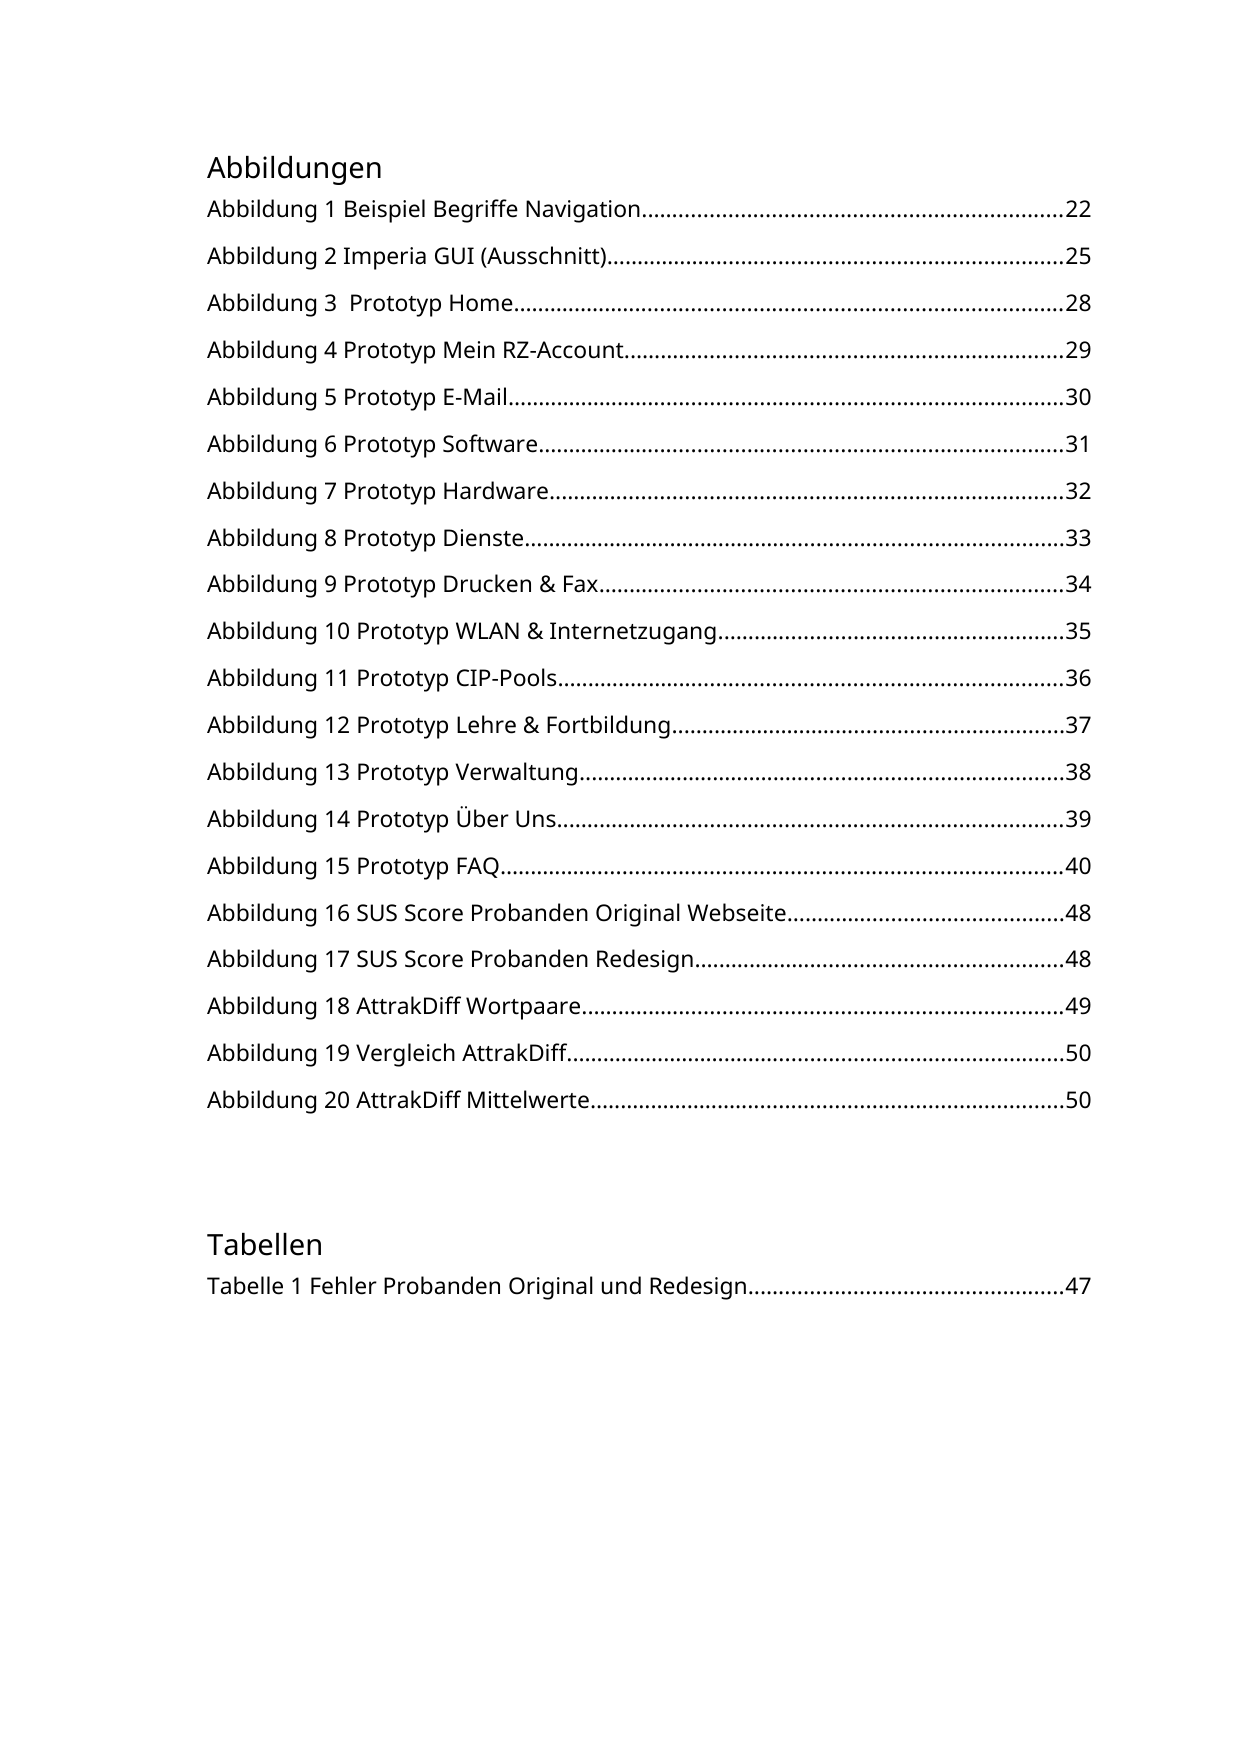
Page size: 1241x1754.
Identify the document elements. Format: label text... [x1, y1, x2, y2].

text Abbildung 17 SUS Score Probanden Redesign 48 [207, 943, 1092, 974]
text Abbildung 13 Prototyp Verwaltung 38 [207, 756, 1092, 787]
text Abbildung 20 AttrakDiff Mittelwerte 50 [207, 1084, 1092, 1115]
text Abbildung 10 Prototyp WLAN & Internetzugang 35 [207, 615, 1092, 646]
text Abbildung 14 Prototyp Über Uns 39 [207, 803, 1092, 834]
text Abbildung 5 Prototyp E-Mail 30 [207, 381, 1092, 412]
text Abbildung 2 Imperia GUI (Ausschnitt) 25 [207, 240, 1092, 271]
text Abbildung 4 Prototyp Mein RZ-Account 29 [207, 334, 1092, 365]
subtitle Tabellen [207, 1224, 1092, 1264]
text Abbildung 6 Prototyp Software 31 [207, 428, 1092, 459]
text Abbildung 8 Prototyp Dienste 33 [207, 521, 1092, 553]
text Abbildung 9 Prototyp Drucken & Fax 34 [207, 568, 1092, 599]
text Abbildung 1 Beispiel Begriffe Navigation 22 [207, 193, 1092, 224]
text Abbildung 11 Prototyp CIP-Pools 36 [207, 662, 1092, 693]
text Abbildung 3 Prototyp Home 28 [207, 287, 1092, 318]
text Tabelle 1 Fehler Probanden Original und Redesign 47 [207, 1270, 1092, 1301]
subtitle Abbildungen [207, 148, 1092, 187]
text Abbildung 16 SUS Score Probanden Original Webseite 48 [207, 896, 1092, 928]
text Abbildung 18 AttrakDiff Wortpaare 49 [207, 990, 1092, 1021]
text Abbildung 15 Prototyp FAQ 40 [207, 849, 1092, 881]
text Abbildung 7 Prototyp Hardware 32 [207, 474, 1092, 506]
text Abbildung 12 Prototyp Lehre & Fortbildung 37 [207, 709, 1092, 740]
text Abbildung 19 Vergleich AttrakDiff 50 [207, 1037, 1092, 1068]
